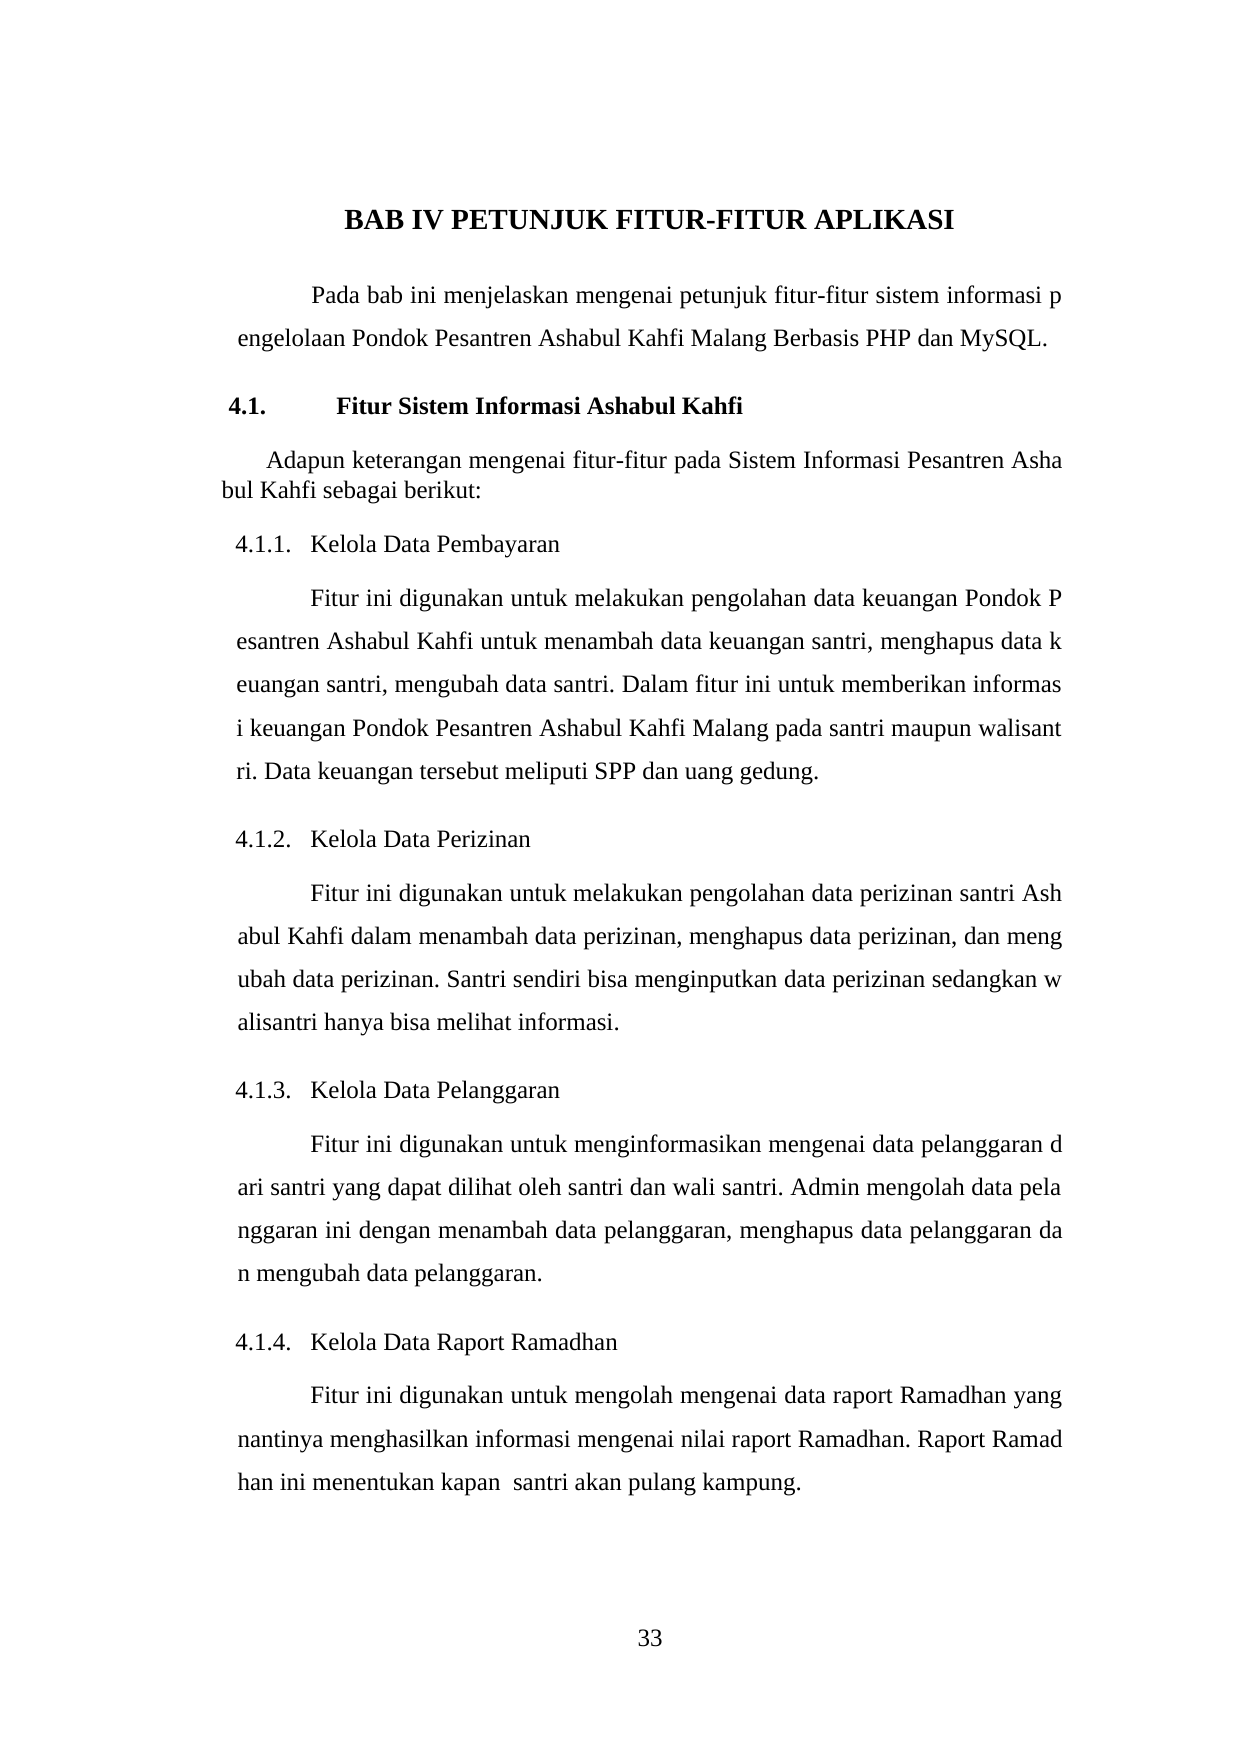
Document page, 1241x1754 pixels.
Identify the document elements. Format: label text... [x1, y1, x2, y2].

text Fitur ini digunakan untuk melakukan pengolahan data keuangan Pondok Pesantren Ashabul Kahfi untuk menambah data keuangan santri, menghapus data keuangan santri, mengubah data santri. Dalam fitur ini untuk memberikan informasi keuangan Pondok Pesantren Ashabul Kahfi Malang pada santri maupun walisantri. Data keuangan tersebut meliputi SPP dan uang gedung. [236, 583, 1063, 784]
subtitle BAB IV PETUNJUK FITUR-FITUR APLIKASI [236, 202, 1063, 236]
text Fitur ini digunakan untuk mengolah mengenai data raport Ramadhan yang nantinya menghasilkan informasi mengenai nilai raport Ramadhan. Raport Ramadhan ini menentukan kapan santri akan pulang kampung. [237, 1381, 1063, 1496]
subtitle Kelola Data Perizinan [235, 824, 1063, 853]
text Fitur ini digunakan untuk melakukan pengolahan data perizinan santri Ashabul Kahfi dalam menambah data perizinan, menghapus data perizinan, dan mengubah data perizinan. Santri sendiri bisa menginputkan data perizinan sedangkan walisantri hanya bisa melihat informasi. [237, 878, 1063, 1036]
subtitle Kelola Data Pembayaran [235, 529, 1063, 558]
subtitle Kelola Data Raport Ramadhan [235, 1327, 1063, 1355]
text Pada bab ini menjelaskan mengenai petunjuk fitur-fitur sistem informasi pengelolaan Pondok Pesantren Ashabul Kahfi Malang Berbasis PHP dan MySQL. [237, 280, 1063, 352]
subtitle Kelola Data Pelanggaran [235, 1075, 1063, 1104]
text Adapun keterangan mengenai fitur-fitur pada Sistem Informasi Pesantren Ashabul Kahfi sebagai berikut: [221, 445, 1063, 504]
text Fitur ini digunakan untuk menginformasikan mengenai data pelanggaran dari santri yang dapat dilihat oleh santri dan wali santri. Admin mengolah data pelanggaran ini dengan menambah data pelanggaran, menghapus data pelanggaran dan mengubah data pelanggaran. [237, 1129, 1063, 1287]
subtitle Fitur Sistem Informasi Ashabul Kahfi [228, 391, 1063, 420]
